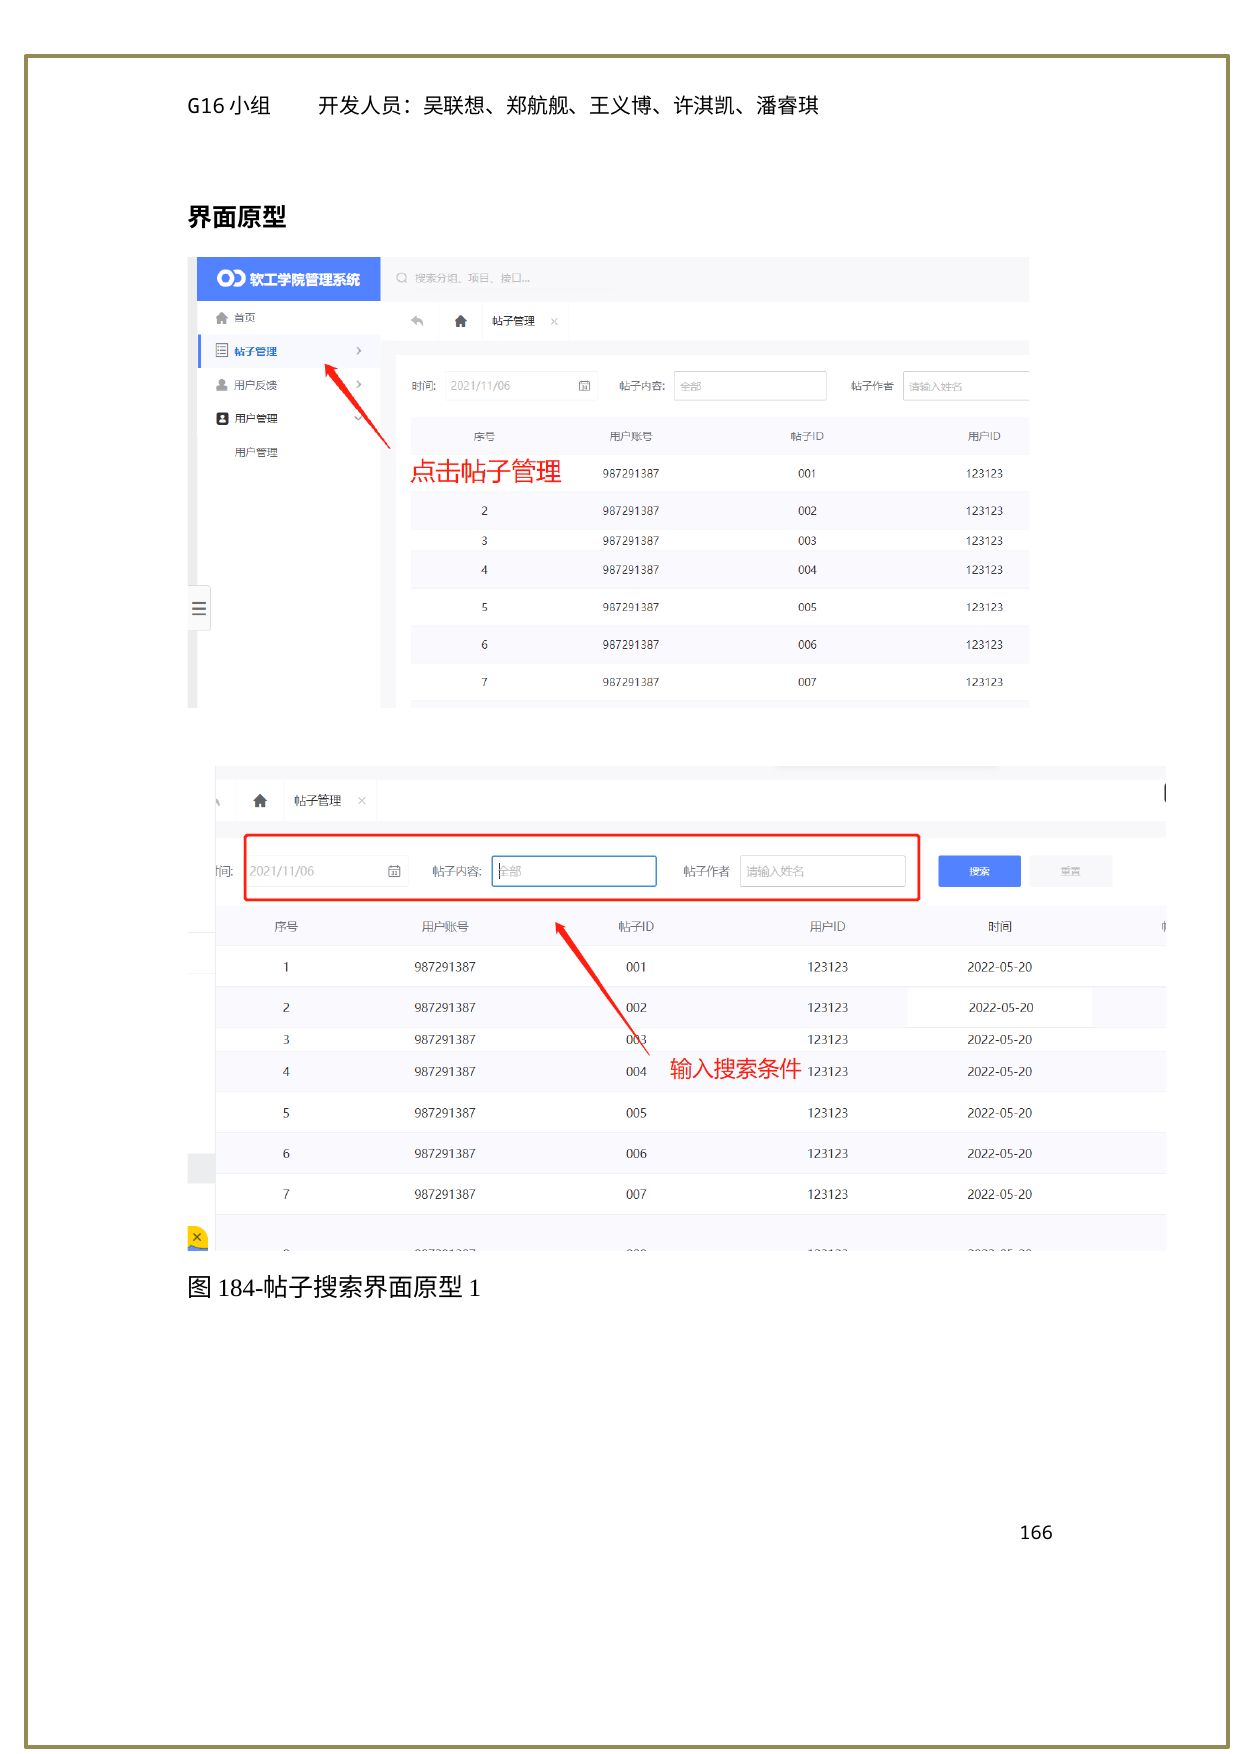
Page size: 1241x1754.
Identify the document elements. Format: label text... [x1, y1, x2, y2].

picture [187, 257, 1030, 708]
subtitle 界面原型 [187, 197, 1053, 233]
picture [187, 766, 1166, 1251]
text 图184-帖子搜索界面原型1 [187, 1263, 1053, 1304]
